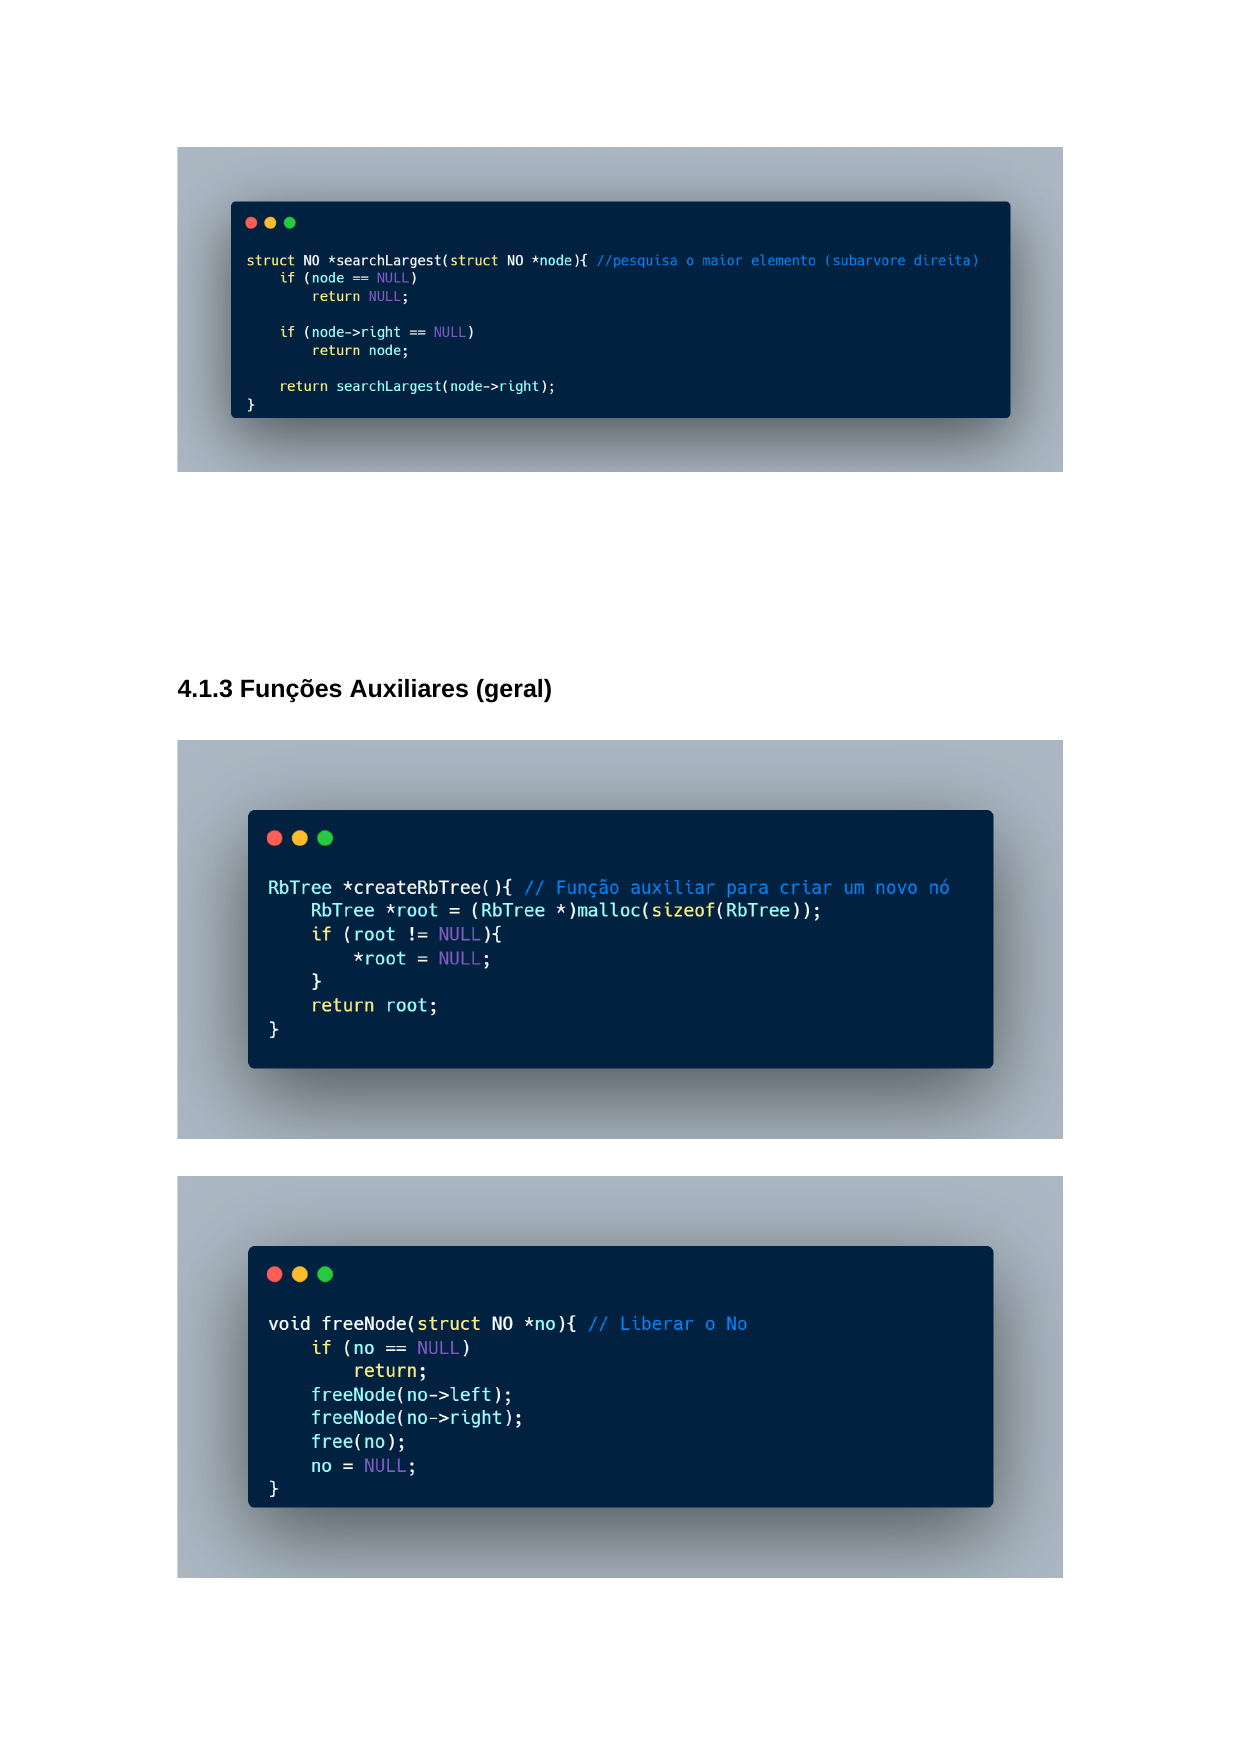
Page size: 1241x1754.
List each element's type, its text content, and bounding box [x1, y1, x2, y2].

picture [177, 147, 1063, 472]
picture [177, 1176, 1063, 1578]
text 4.1.3 Funções Auxiliares (geral) [177, 674, 1063, 703]
picture [177, 740, 1063, 1139]
